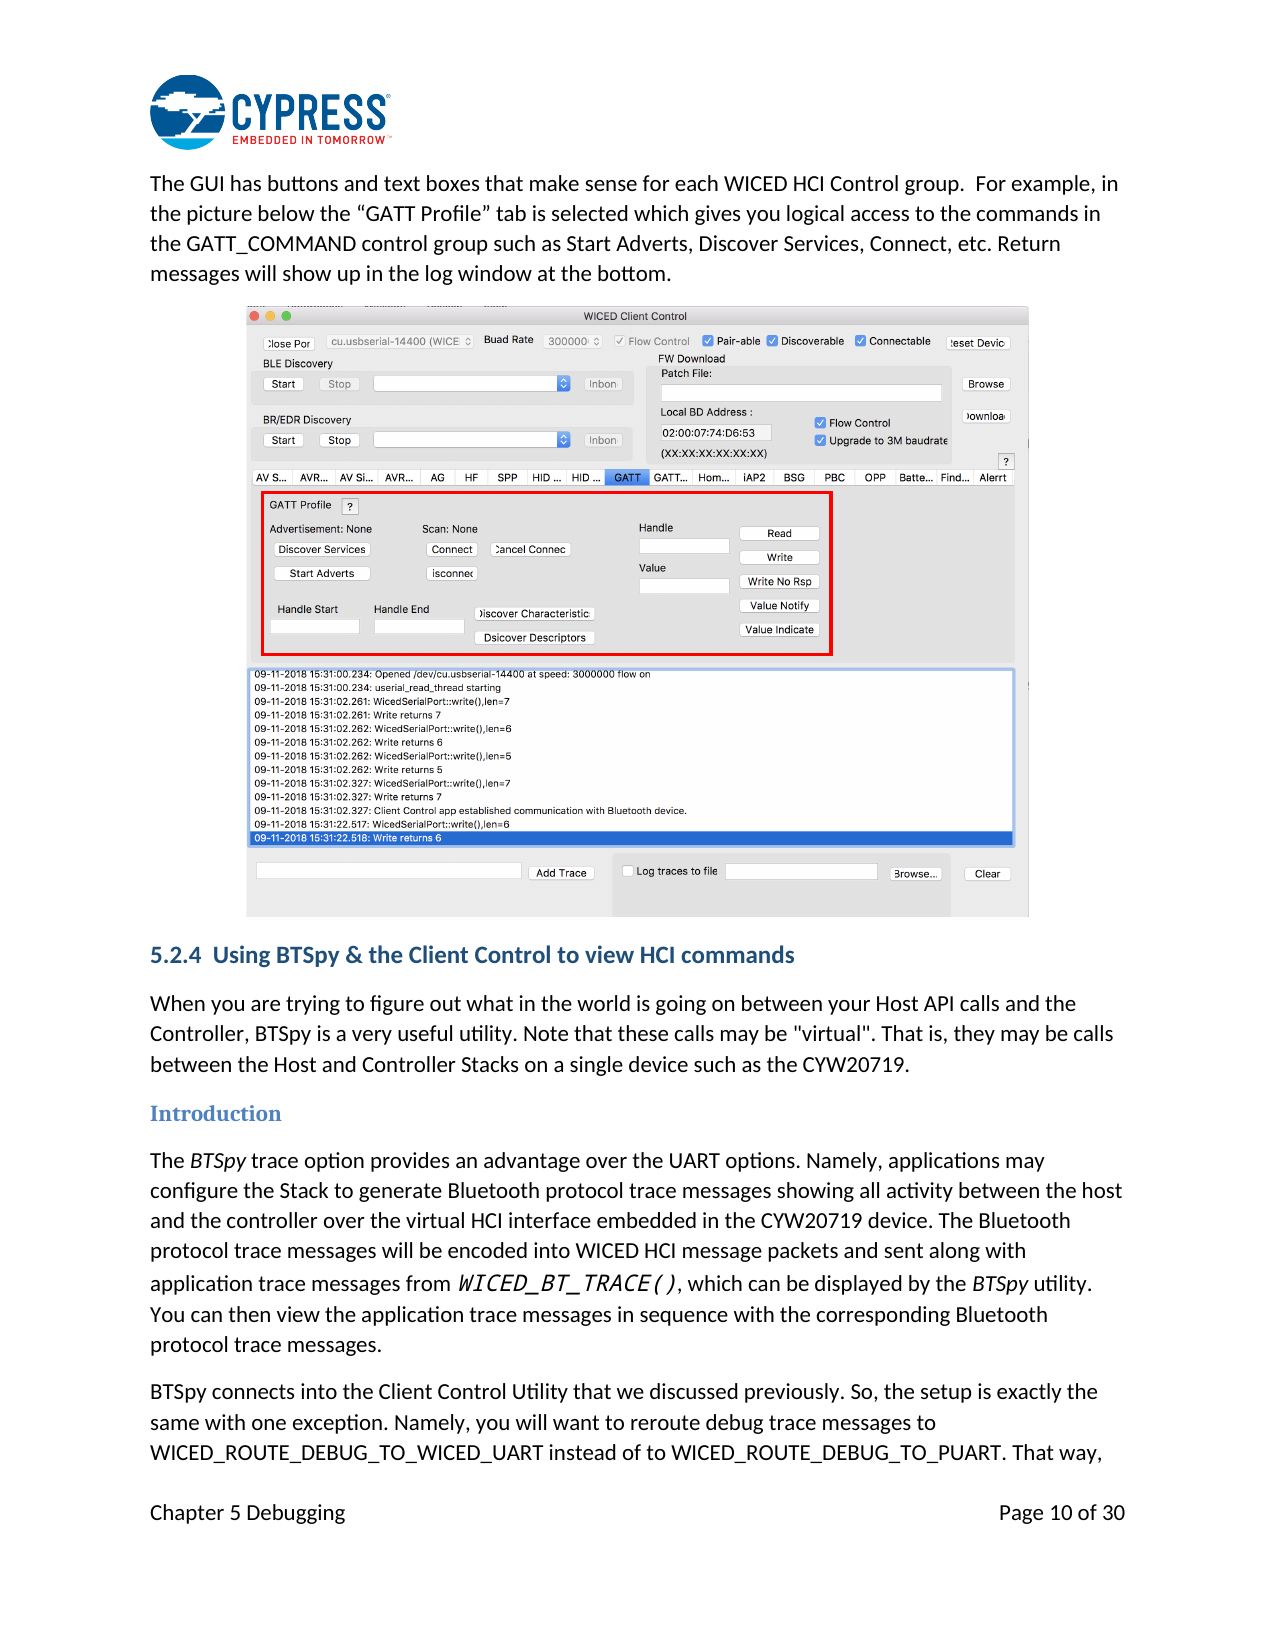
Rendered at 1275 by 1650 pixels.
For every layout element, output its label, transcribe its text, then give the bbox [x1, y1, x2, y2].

text The GUI has buttons and text boxes that make sense for each WICED HCI Control group. For example, in the picture below the “GATT Profile” tab is selected which gives you logical access to the commands in the GATT_COMMAND control group such as Start Adverts, Discover Services, Connect, etc. Return messages will show up in the log window at the bottom. [150, 169, 1125, 287]
picture [150, 75, 392, 150]
text When you are trying to figure out what in the world is going on between your Host API calls and the Controller, BTSpy is a very useful utility. Note that these calls may be "virtual". That is, they may be calls between the Host and Controller Stacks on a single device such as the CYW20719. [150, 989, 1125, 1078]
subtitle Using BTSpy & the Client Control to view HCI commands [150, 940, 1125, 970]
subtitle Introduction [150, 1101, 1125, 1127]
text The BTSpy trace option provides an advantage over the UART options. Namely, applications may configure the Stack to generate Bluetooth protocol trace messages showing all activity between the host and the controller over the virtual HCI interface embedded in the CYW20719 device. The Bluetooth protocol trace messages will be encoded into WICED HCI message packets and sent along with application trace messages from WICED_BT_TRACE(), which can be displayed by the BTSpy utility. You can then view the application trace messages in sequence with the corresponding Bluetooth protocol trace messages. [150, 1146, 1125, 1359]
picture [246, 306, 1029, 917]
